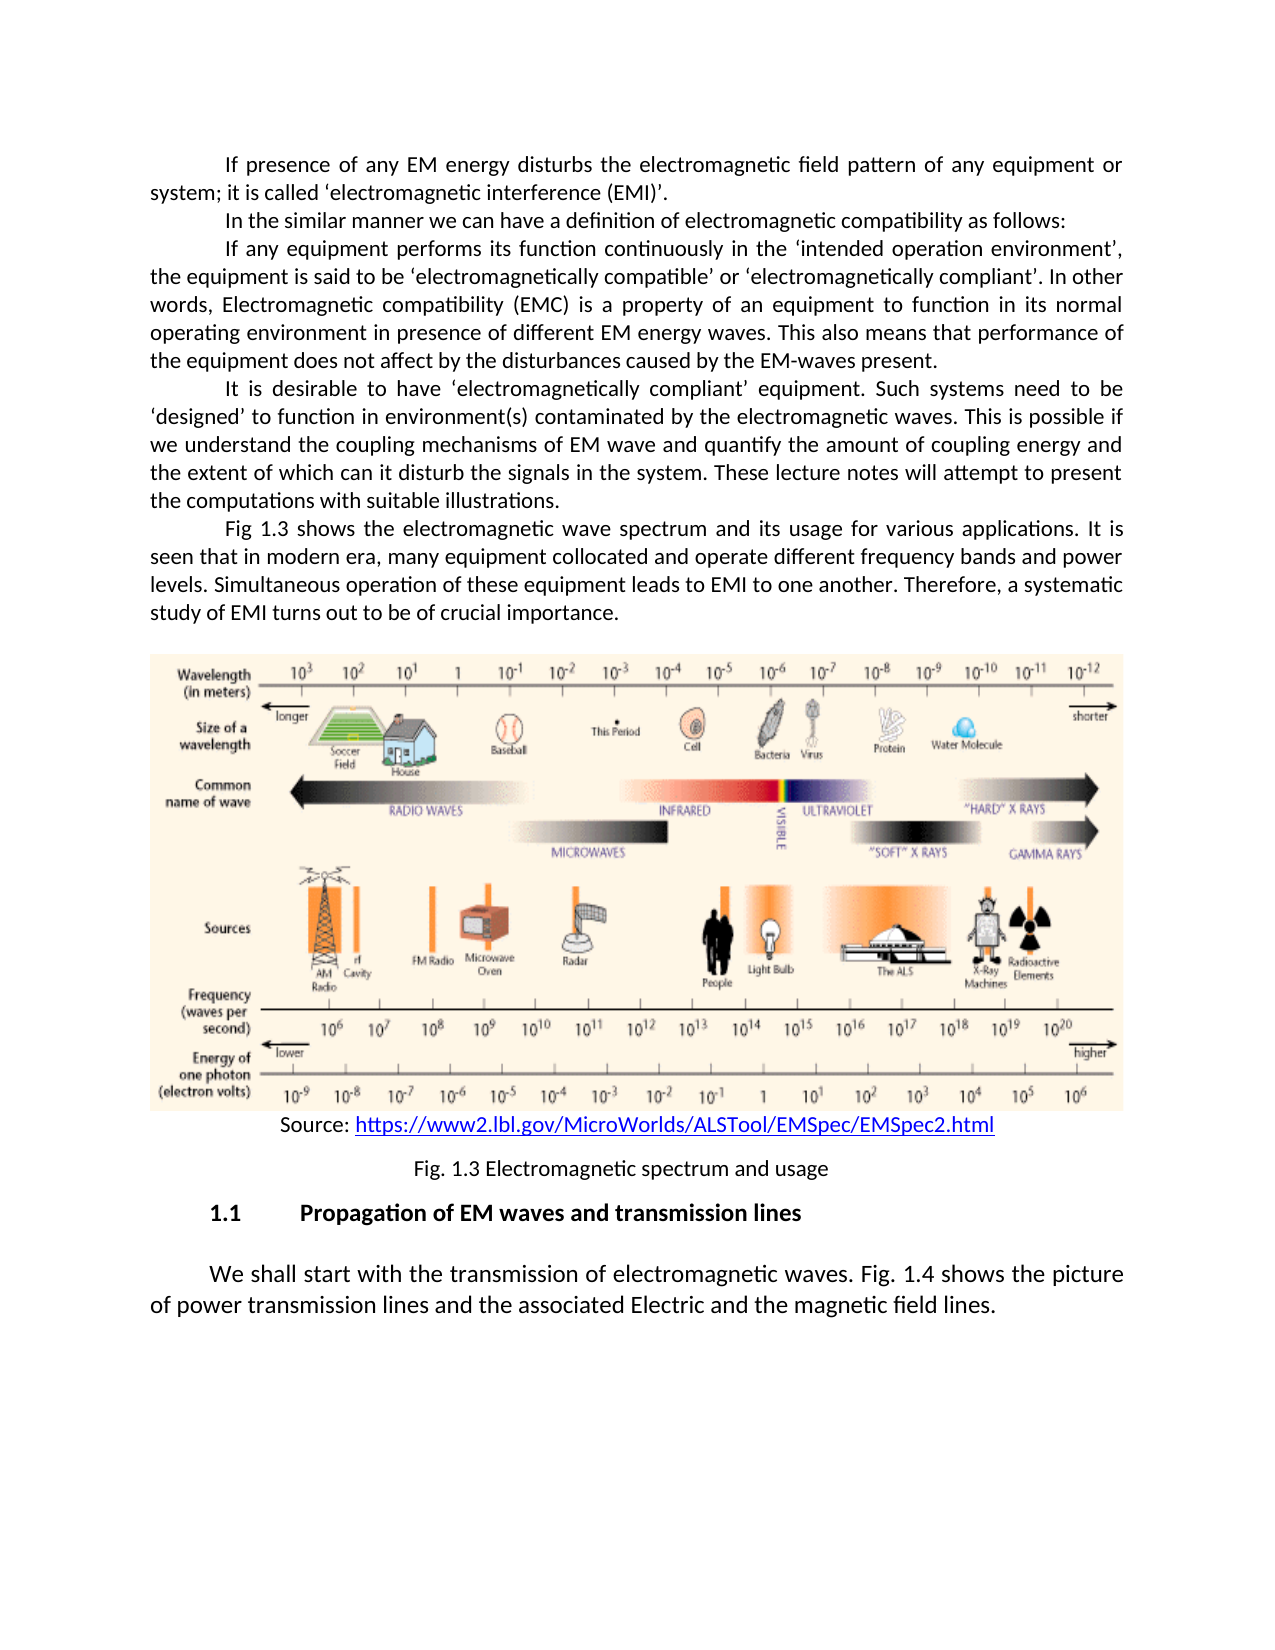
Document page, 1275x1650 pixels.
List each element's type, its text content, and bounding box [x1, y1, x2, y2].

text It is desirable to have ‘electromagnetically compliant’ equipment. Such systems need to be ‘designed’ to function in environment(s) contaminated by the electromagnetic waves. This is possible if we understand the coupling mechanisms of EM wave and quantify the amount of coupling energy and the extent of which can it disturb the signals in the system. These lecture notes will attempt to present the computations with suitable illustrations. [150, 374, 1125, 514]
text If any equipment performs its function continuously in the ‘intended operation environment’, the equipment is said to be ‘electromagnetically compatible’ or ‘electromagnetically compliant’. In other words, Electromagnetic compatibility (EMC) is a property of an equipment to function in its normal operating environment in presence of different EM energy waves. This also means that performance of the equipment does not affect by the disturbances caused by the EM-waves present. [150, 234, 1125, 374]
text Fig 1.3 shows the electromagnetic wave spectrum and its usage for various applications. It is seen that in modern era, many equipment collocated and operate different frequency bands and power levels. Simultaneous operation of these equipment leads to EMI to one another. Therefore, a systematic study of EMI turns out to be of crucial importance. [150, 514, 1125, 626]
text In the similar manner we can have a definition of electromagnetic compatibility as follows: [150, 206, 1125, 234]
text We shall start with the transmission of electromagnetic waves. Fig. 1.4 shows the picture of power transmission lines and the associated Electric and the magnetic field lines. [150, 1258, 1125, 1319]
picture [150, 654, 1124, 1111]
text If presence of any EM energy disturbs the electromagnetic field pattern of any equipment or system; it is called ‘electromagnetic interference (EMI)’. [150, 150, 1125, 206]
text Source: https://www2.lbl.gov/MicroWorlds/ALSTool/EMSpec/EMSpec2.html [150, 1111, 1125, 1139]
text 1.1 Propagation of EM waves and transmission lines [179, 1197, 1125, 1228]
